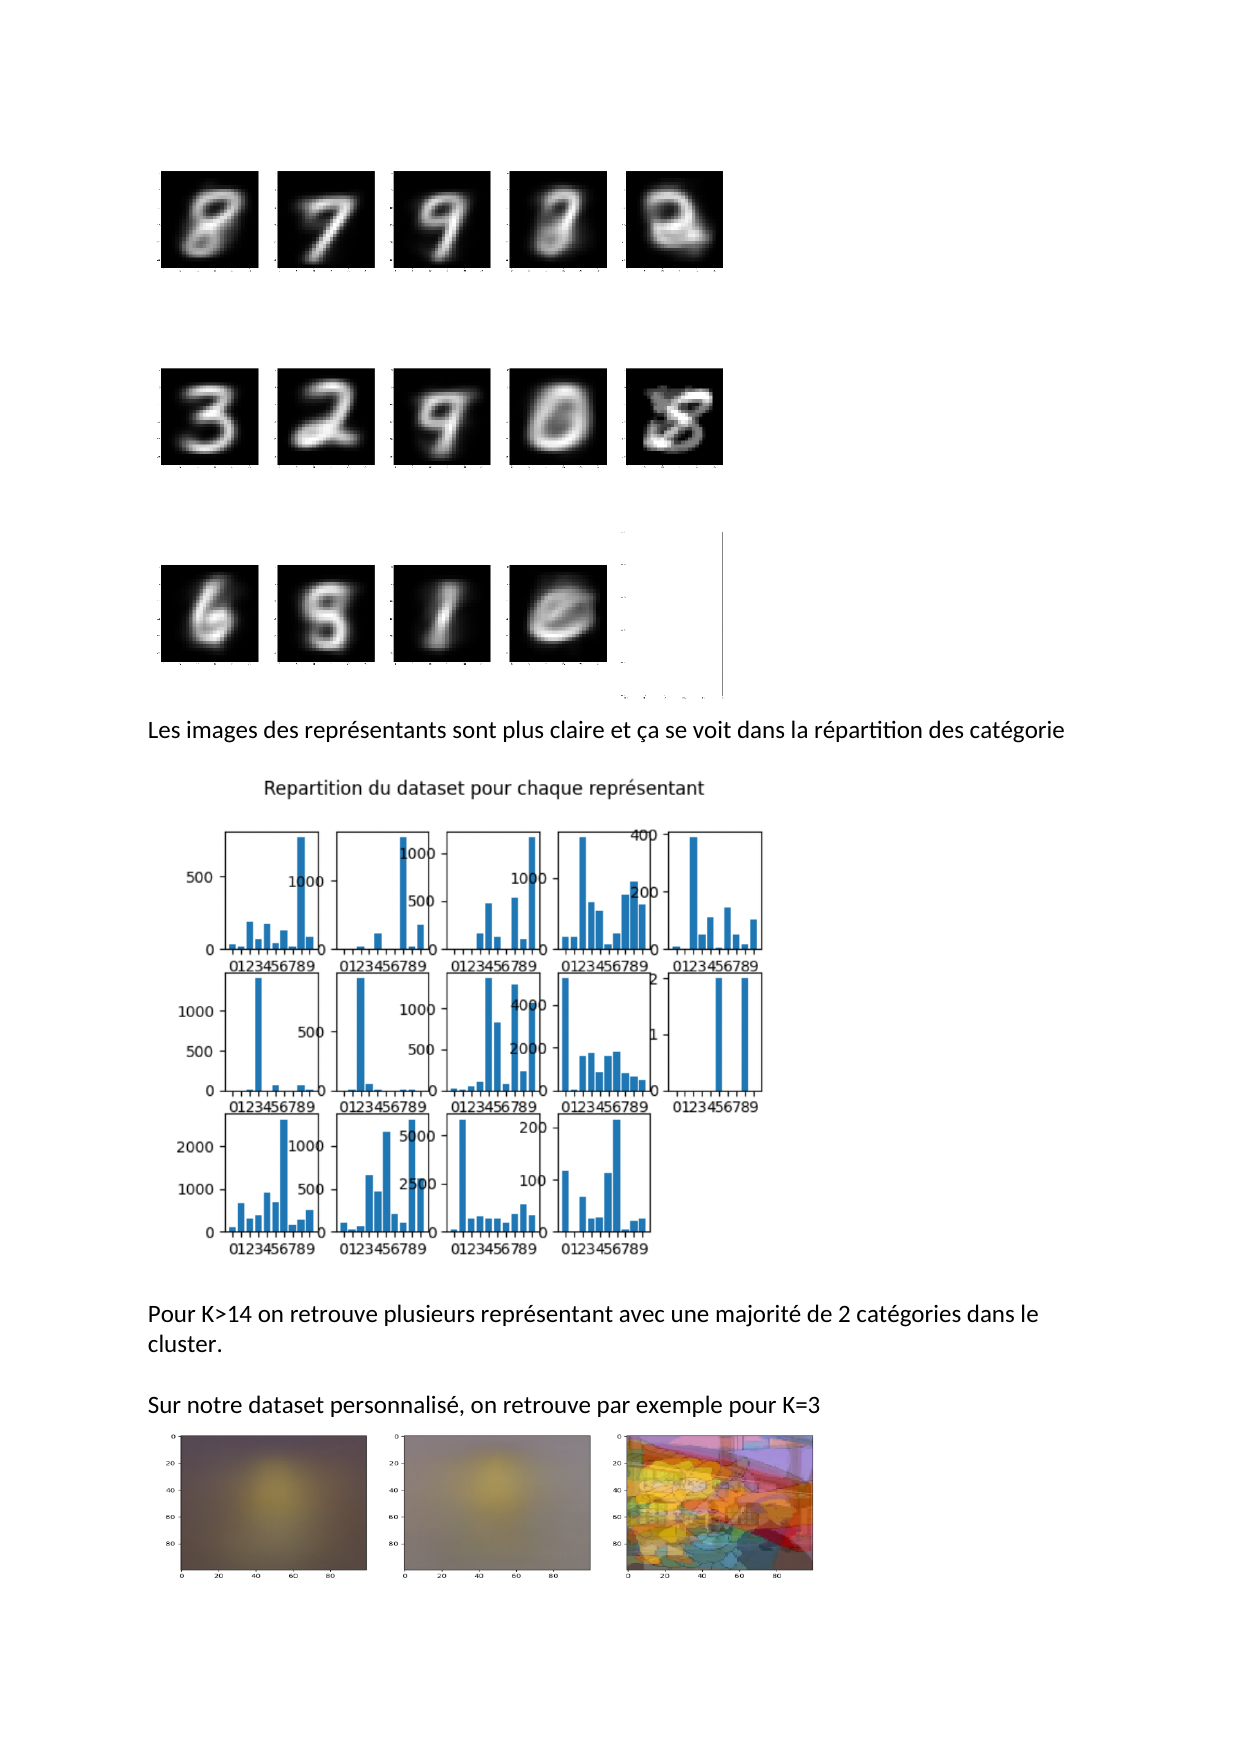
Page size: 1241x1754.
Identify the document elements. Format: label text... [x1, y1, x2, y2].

picture [147, 775, 803, 1268]
text Les images des représentants sont plus claire et ça se voit dans la répartition des catégorie [148, 714, 1093, 745]
text Pour K>14 on retrouve plusieurs représentant avec une majorité de 2 catégories dans le cluster. [148, 1298, 1093, 1359]
text Sur notre dataset personnalisé, on retrouve par exemple pour K=3 [148, 1390, 1093, 1420]
picture [147, 147, 781, 715]
picture [147, 1420, 839, 1602]
